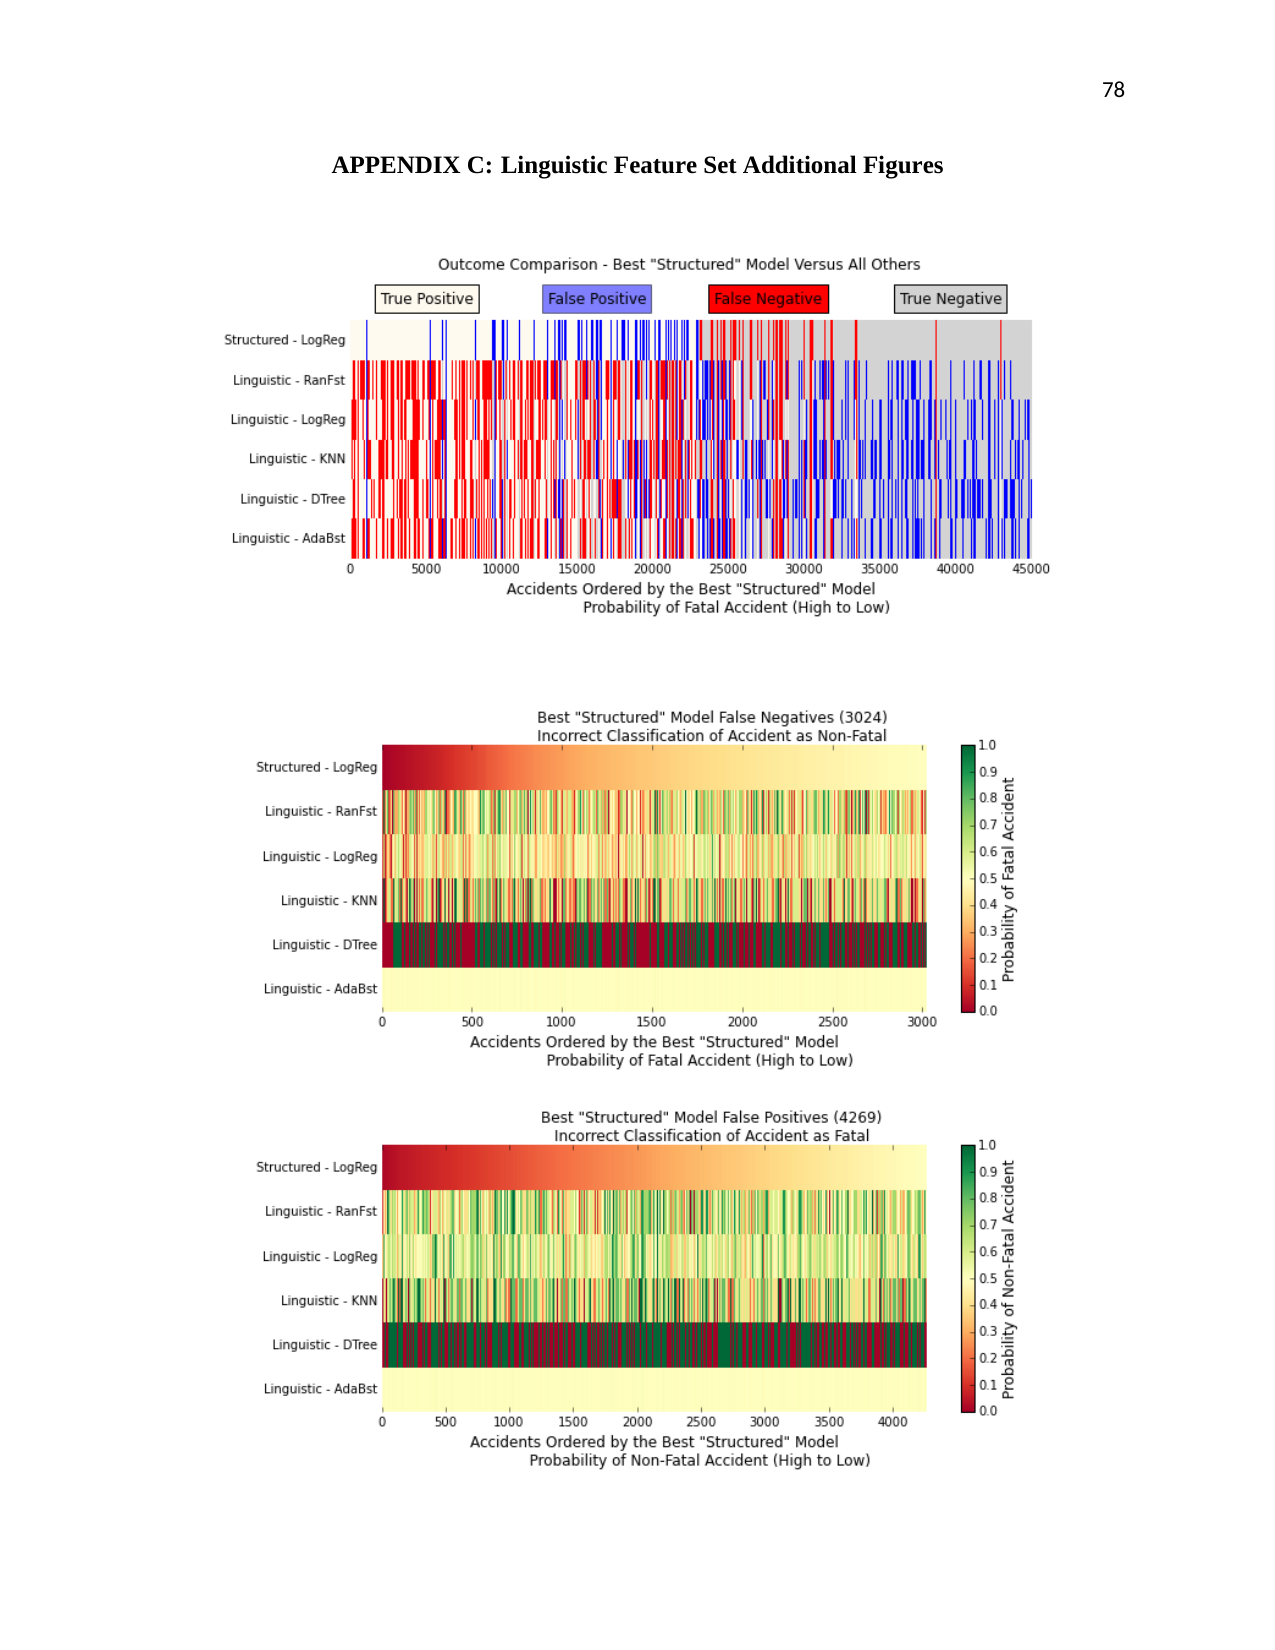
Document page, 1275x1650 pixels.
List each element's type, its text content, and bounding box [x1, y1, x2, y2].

picture [248, 1103, 1027, 1478]
text APPENDIX C: Linguistic Feature Set Additional Figures [150, 150, 1125, 179]
picture [248, 703, 1027, 1078]
picture [216, 249, 1059, 625]
